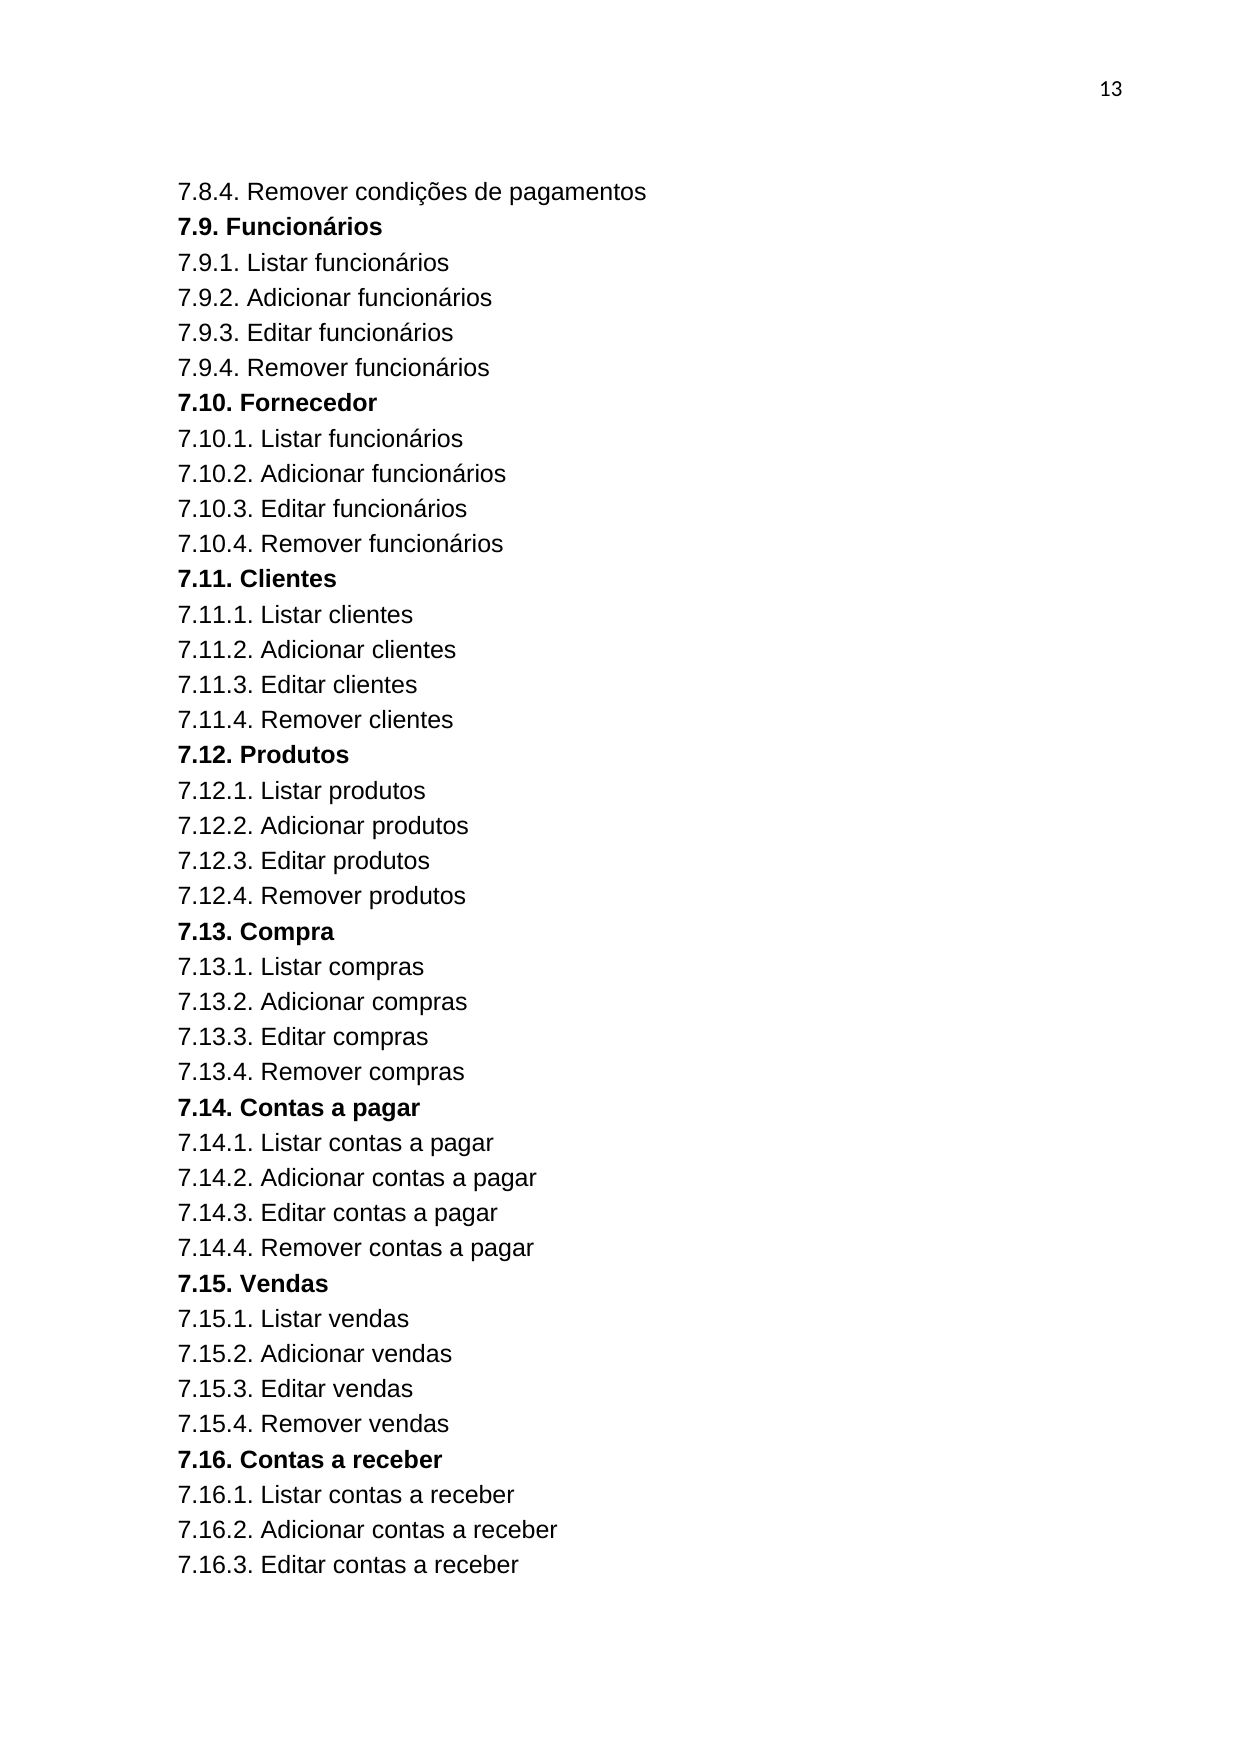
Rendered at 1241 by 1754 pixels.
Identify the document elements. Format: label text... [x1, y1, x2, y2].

subtitle 7.11.1. Listar clientes [177, 600, 1122, 628]
subtitle 7.15.4. Remover vendas [177, 1409, 1122, 1438]
subtitle 7.12. Produtos [177, 741, 1122, 769]
subtitle 7.10.4. Remover funcionários [177, 529, 1122, 558]
subtitle 7.14. Contas a pagar [177, 1093, 1122, 1121]
subtitle 7.12.2. Adicionar produtos [177, 811, 1122, 840]
subtitle 7.11.3. Editar clientes [177, 670, 1122, 699]
subtitle 7.8.4. Remover condições de pagamentos [177, 177, 1122, 206]
subtitle 7.12.4. Remover produtos [177, 881, 1122, 910]
subtitle 7.15.2. Adicionar vendas [177, 1339, 1122, 1368]
subtitle 7.14.2. Adicionar contas a pagar [177, 1163, 1122, 1192]
subtitle 7.11.4. Remover clientes [177, 705, 1122, 734]
subtitle 7.13.3. Editar compras [177, 1022, 1122, 1051]
subtitle 7.16. Contas a receber [177, 1445, 1122, 1473]
subtitle 7.15.1. Listar vendas [177, 1304, 1122, 1333]
subtitle 7.16.2. Adicionar contas a receber [177, 1515, 1122, 1544]
subtitle 7.9.2. Adicionar funcionários [177, 283, 1122, 312]
subtitle 7.10.2. Adicionar funcionários [177, 459, 1122, 488]
subtitle 7.14.1. Listar contas a pagar [177, 1128, 1122, 1157]
subtitle 7.13.4. Remover compras [177, 1057, 1122, 1086]
subtitle 7.10. Fornecedor [177, 388, 1122, 417]
subtitle 7.13.2. Adicionar compras [177, 987, 1122, 1016]
subtitle 7.13. Compra [177, 917, 1122, 945]
subtitle 7.14.4. Remover contas a pagar [177, 1233, 1122, 1262]
subtitle 7.9. Funcionários [177, 212, 1122, 241]
subtitle 7.10.1. Listar funcionários [177, 424, 1122, 452]
subtitle 7.9.4. Remover funcionários [177, 353, 1122, 382]
subtitle 7.12.1. Listar produtos [177, 776, 1122, 804]
subtitle 7.12.3. Editar produtos [177, 846, 1122, 875]
subtitle 7.13.1. Listar compras [177, 952, 1122, 981]
subtitle 7.14.3. Editar contas a pagar [177, 1198, 1122, 1227]
subtitle 7.9.3. Editar funcionários [177, 318, 1122, 347]
subtitle 7.16.1. Listar contas a receber [177, 1480, 1122, 1509]
subtitle 7.16.3. Editar contas a receber [177, 1550, 1122, 1579]
subtitle 7.9.1. Listar funcionários [177, 248, 1122, 276]
subtitle 7.10.3. Editar funcionários [177, 494, 1122, 523]
subtitle 7.15.3. Editar vendas [177, 1374, 1122, 1403]
subtitle 7.11. Clientes [177, 564, 1122, 593]
subtitle 7.11.2. Adicionar clientes [177, 635, 1122, 664]
subtitle 7.15. Vendas [177, 1269, 1122, 1297]
